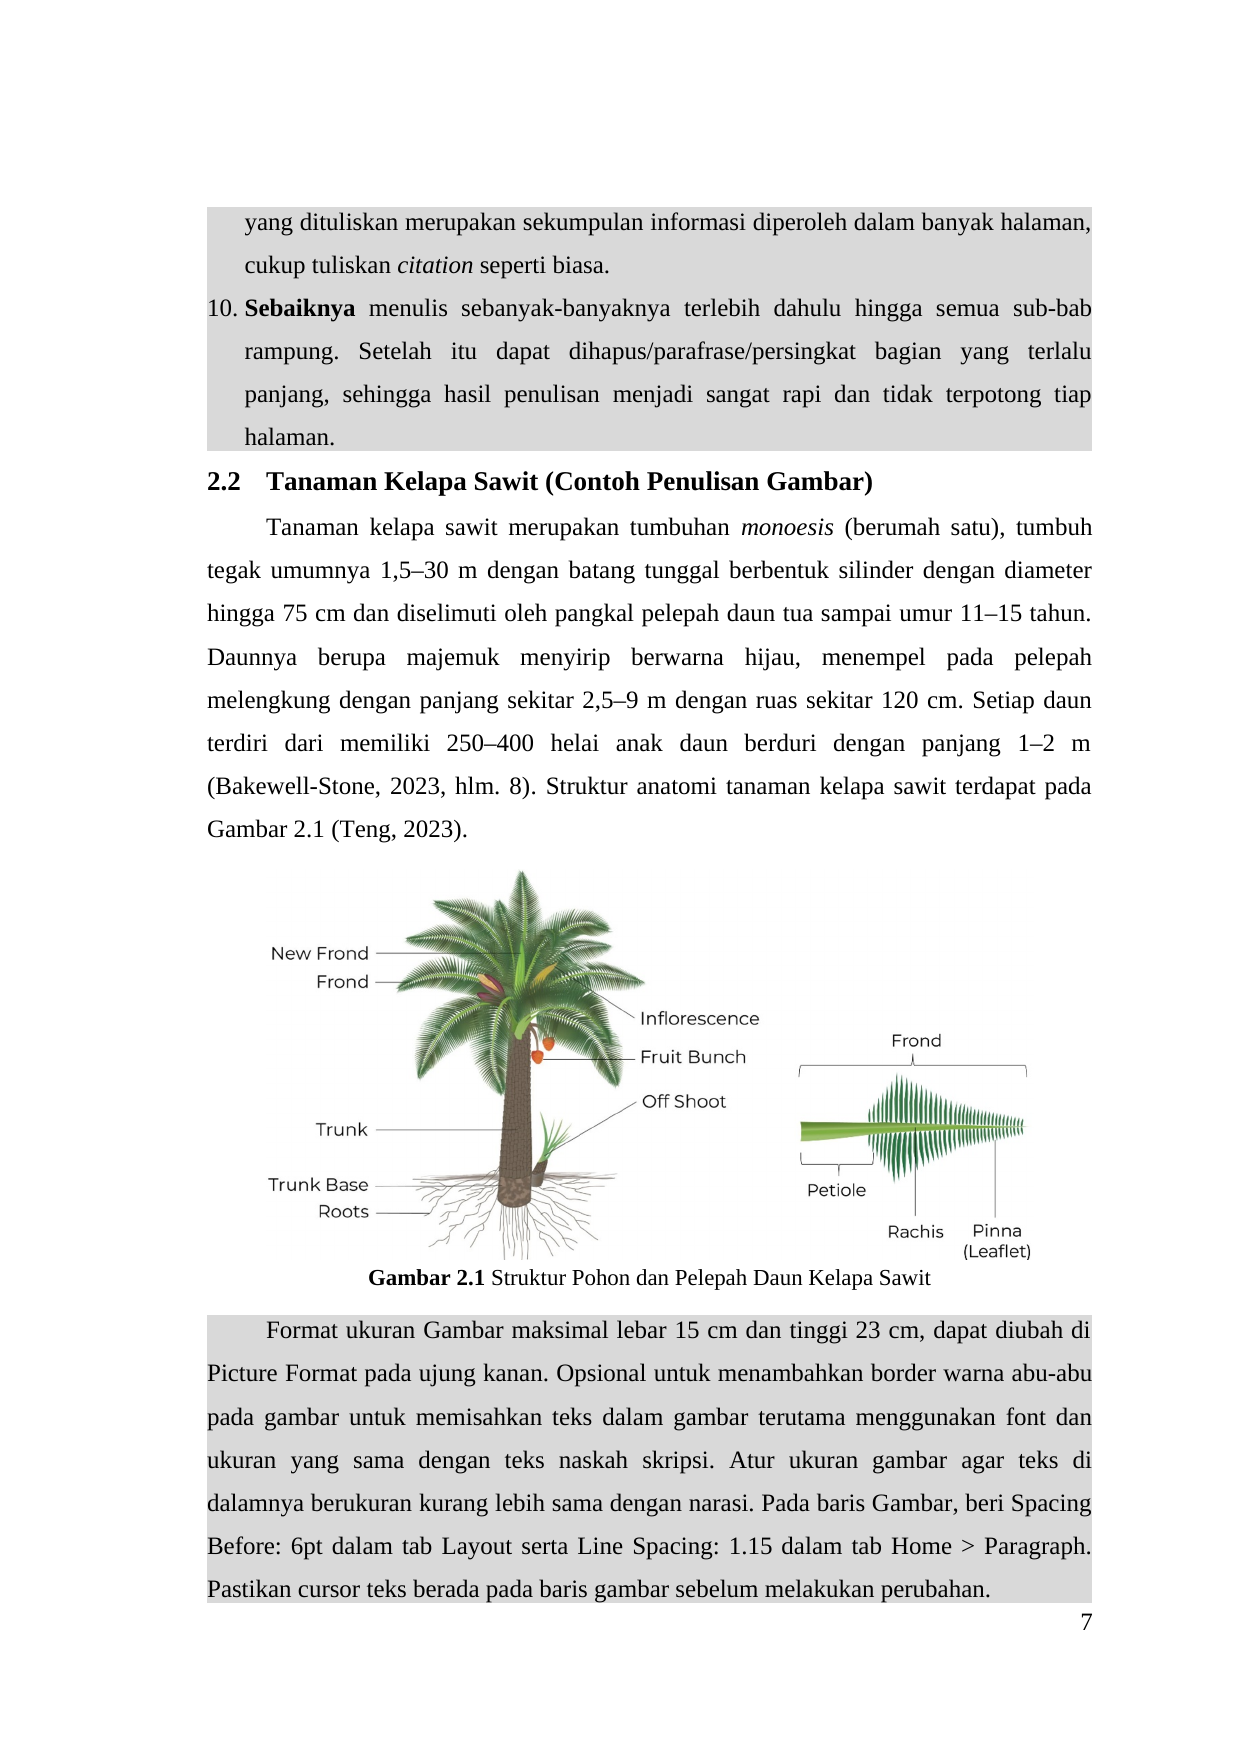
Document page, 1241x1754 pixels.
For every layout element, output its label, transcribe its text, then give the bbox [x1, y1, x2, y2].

text Gambar 2.1 Struktur Pohon dan Pelepah Daun Kelapa Sawit [207, 1264, 1092, 1290]
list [207, 207, 1092, 279]
list Sebaiknya menulis sebanyak-banyaknya terlebih dahulu hingga semua sub-bab rampung. Setelah itu dapat dihapus/parafrase/persingkat bagian yang terlalu panjang, sehingga hasil penulisan menjadi sangat rapi dan tidak terpotong tiap halaman. [207, 293, 1092, 451]
subtitle Tanaman Kelapa Sawit (Contoh Penulisan Gambar) [207, 466, 1092, 497]
text Tanaman kelapa sawit merupakan tumbuhan monoesis (berumah satu), tumbuh tegak umumnya 1,5–30 m dengan batang tunggal berbentuk silinder dengan diameter hingga 75 cm dan diselimuti oleh pangkal pelepah daun tua sampai umur 11–15 tahun. Daunnya berupa majemuk menyirip berwarna hijau, menempel pada pelepah melengkung dengan panjang sekitar 2,5–9 m dengan ruas sekitar 120 cm. Setiap daun terdiri dari memiliki 250–400 helai anak daun berduri dengan panjang 1–2 m (Bakewell-Stone, 2023, hlm. 8). Struktur anatomi tanaman kelapa sawit terdapat pada Gambar 2.1 (Teng, 2023). [207, 512, 1092, 843]
text Format ukuran Gambar maksimal lebar 15 cm dan tinggi 23 cm, dapat diubah di Picture Format pada ujung kanan. Opsional untuk menambahkan border warna abu-abu pada gambar untuk memisahkan teks dalam gambar terutama menggunakan font dan ukuran yang sama dengan teks naskah skripsi. Atur ukuran gambar agar teks di dalamnya berukuran kurang lebih sama dengan narasi. Pada baris Gambar, beri Spacing Before: 6pt dalam tab Layout serta Line Spacing: 1.15 dalam tab Home > Paragraph. Pastikan cursor teks berada pada baris gambar sebelum melakukan perubahan. [207, 1315, 1092, 1603]
picture [265, 869, 1034, 1260]
